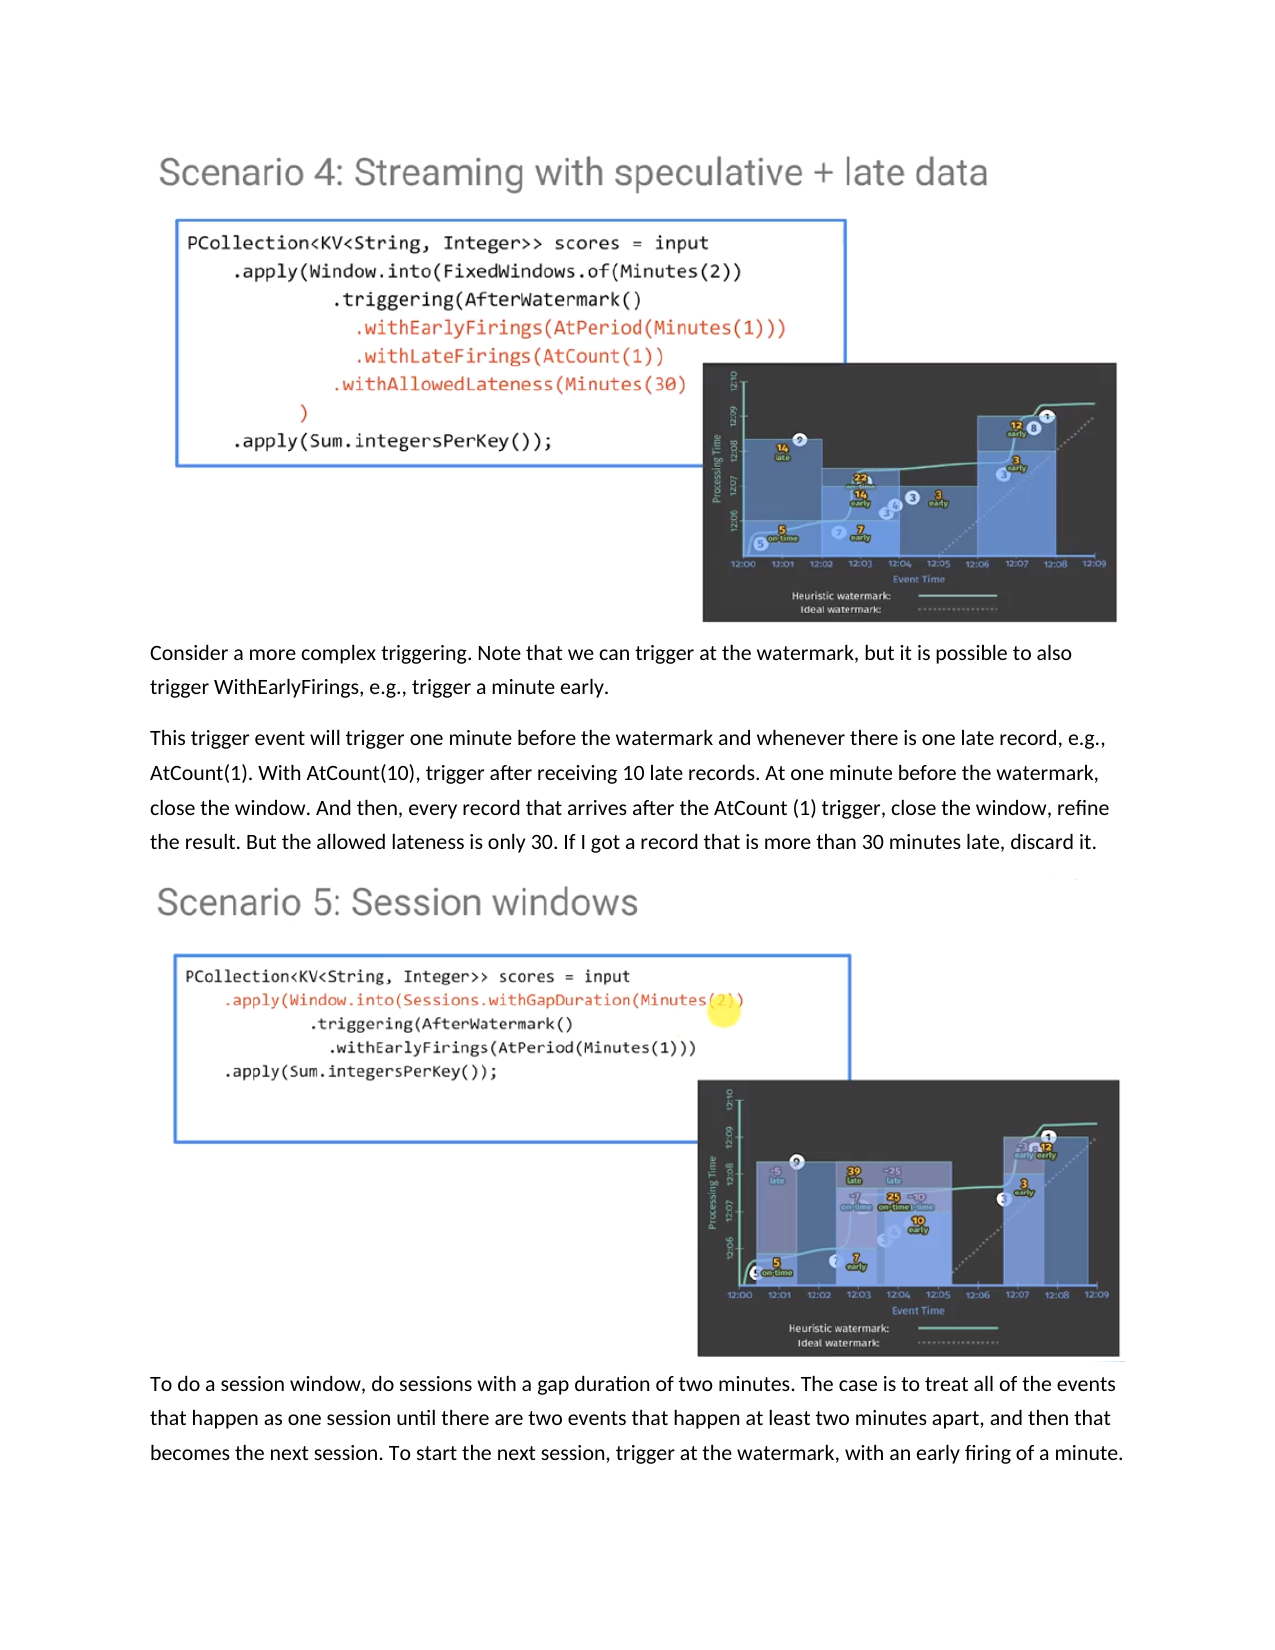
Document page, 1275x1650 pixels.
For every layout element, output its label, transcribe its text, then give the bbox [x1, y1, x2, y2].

picture [150, 150, 1125, 631]
picture [150, 879, 1125, 1362]
text To do a session window, do sessions with a gap duration of two minutes. The case is to treat all of the events that happen as one session until there are two events that happen at least two minutes apart, and then that becomes the next session. To start the next session, trigger at the watermark, with an early firing of a minute. [150, 1362, 1125, 1466]
text Consider a more complex triggering. Note that we can trigger at the watermark, but it is possible to also trigger WithEarlyFirings, e.g., trigger a minute early. [150, 631, 1125, 700]
text This trigger event will trigger one minute before the watermark and whenever there is one late record, e.g., AtCount(1). With AtCount(10), trigger after receiving 10 late records. At one minute before the watermark, close the window. And then, every record that arrives after the AtCount (1) trigger, close the window, refine the result. But the allowed lateness is only 30. If I got a record that is more than 30 minutes late, discard it. [150, 724, 1125, 855]
